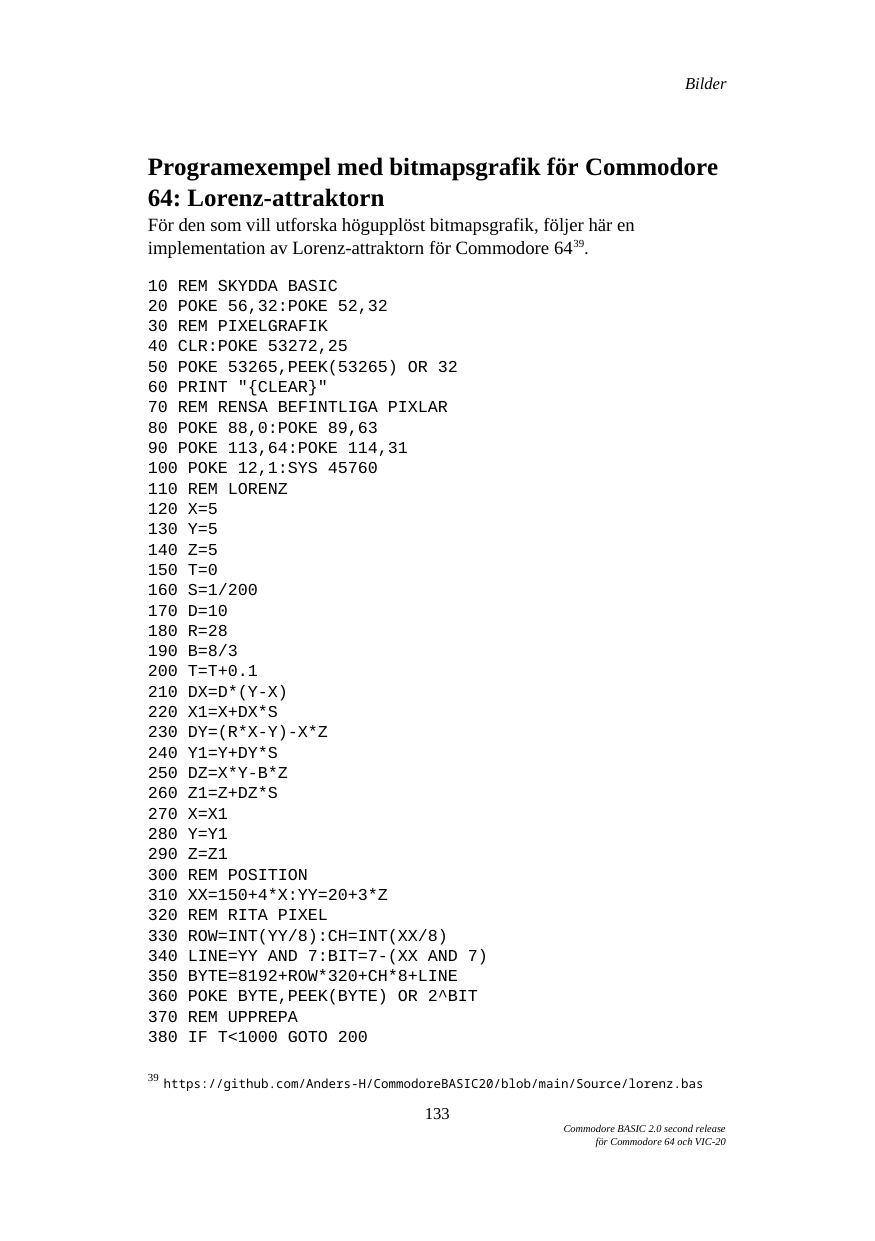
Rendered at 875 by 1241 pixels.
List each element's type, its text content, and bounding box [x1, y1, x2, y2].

subtitle Programexempel med bitmapsgrafik för Commodore 64: Lorenz-attraktorn [148, 152, 726, 212]
text För den som vill utforska högupplöst bitmapsgrafik, följer här en implementation av Lorenz-attraktorn för Commodore 64. [148, 214, 726, 259]
text 10 REM SKYDDA BASIC 20 POKE 56,32:POKE 52,32 30 REM PIXELGRAFIK 40 CLR:POKE 53272,25 50 POKE 53265,PEEK(53265) OR 32 60 PRINT "{CLEAR}" 70 REM RENSA BEFINTLIGA PIXLAR 80 POKE 88,0:POKE 89,63 90 POKE 113,64:POKE 114,31 100 POKE 12,1:SYS 45760 110 REM LORENZ 120 X=5 130 Y=5 140 Z=5 150 T=0 160 S=1/200 170 D=10 180 R=28 190 B=8/3 200 T=T+0.1 210 DX=D*(Y-X) 220 X1=X+DX*S 230 DY=(R*X-Y)-X*Z 240 Y1=Y+DY*S 250 DZ=X*Y-B*Z 260 Z1=Z+DZ*S 270 X=X1 280 Y=Y1 290 Z=Z1 300 REM POSITION 310 XX=150+4*X:YY=20+3*Z 320 REM RITA PIXEL 330 ROW=INT(YY/8):CH=INT(XX/8) 340 LINE=YY AND 7:BIT=7-(XX AND 7) 350 BYTE=8192+ROW*320+CH*8+LINE 360 POKE BYTE,PEEK(BYTE) OR 2^BIT 370 REM UPPREPA 380 IF T<1000 GOTO 200 [148, 277, 726, 1047]
